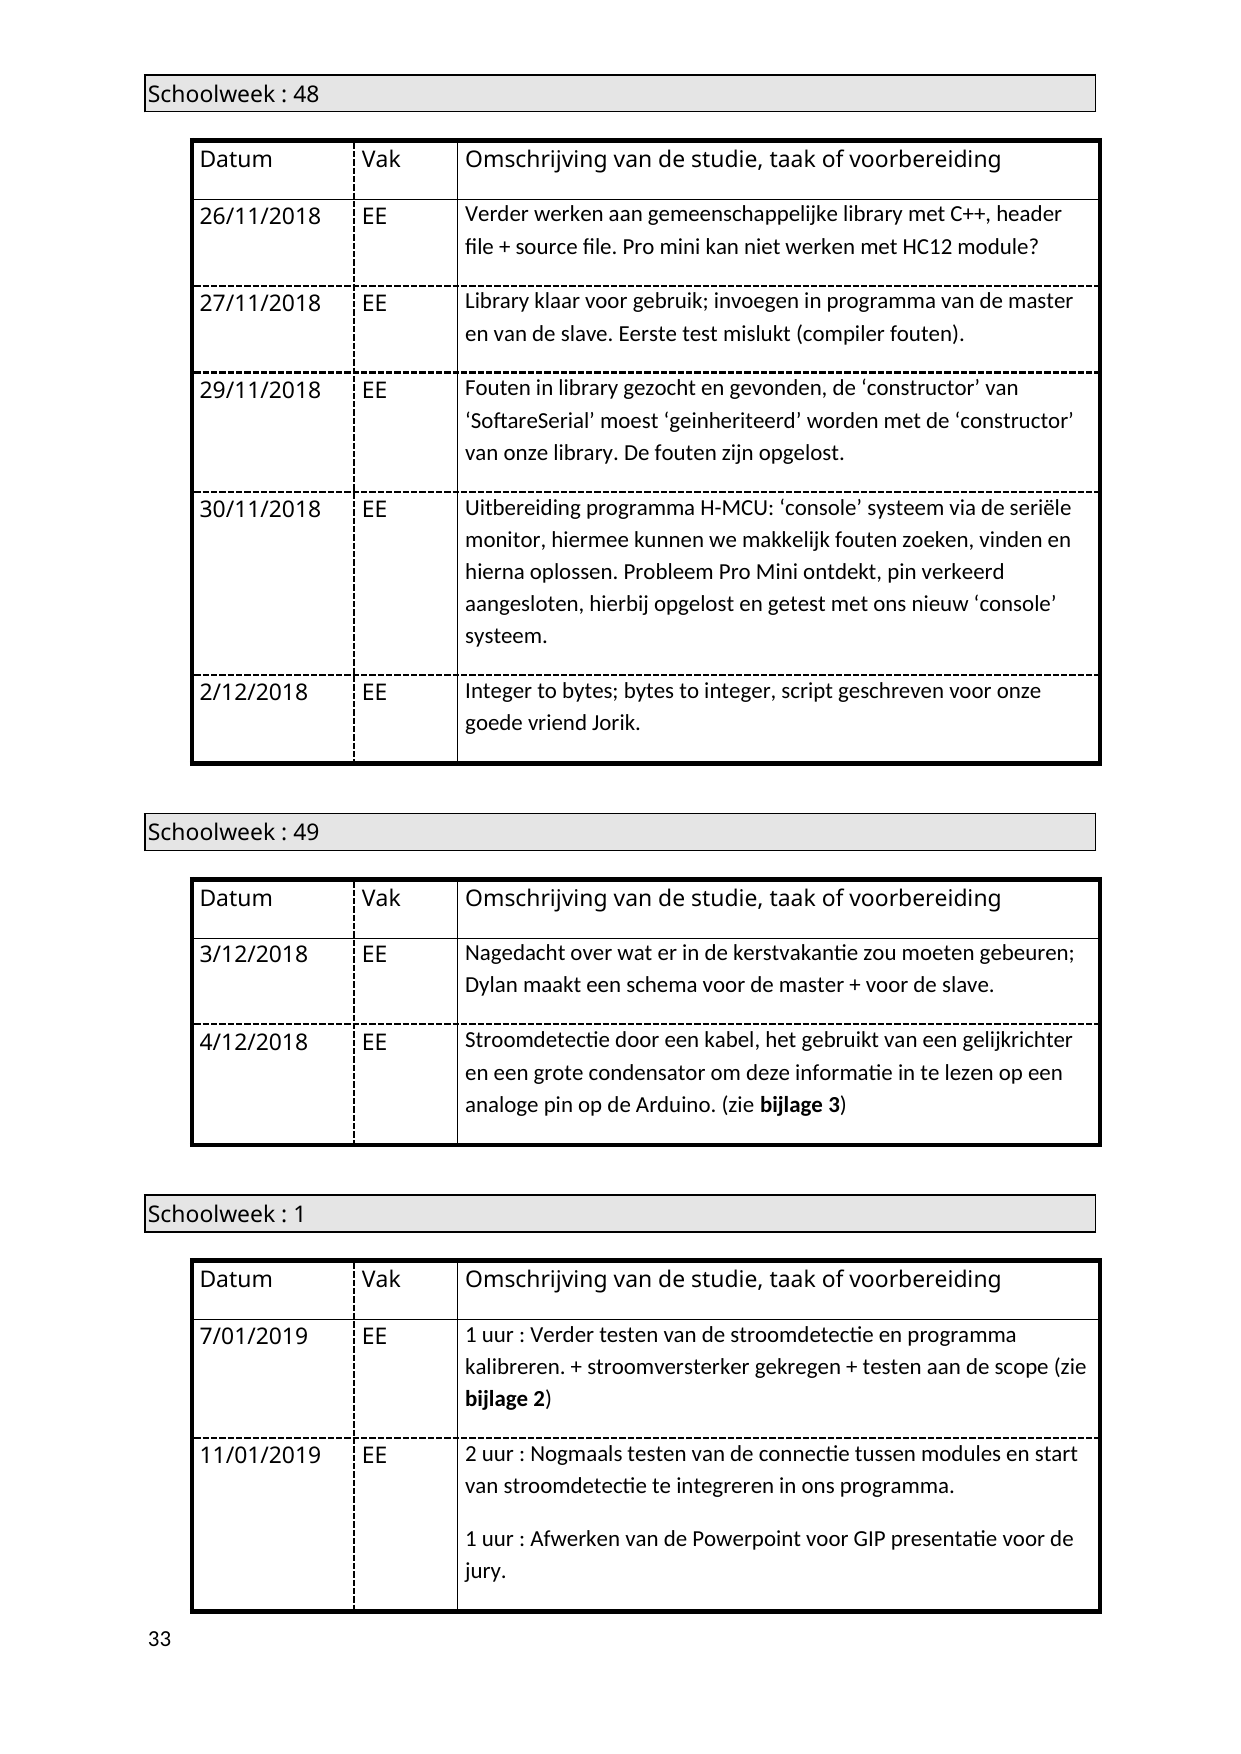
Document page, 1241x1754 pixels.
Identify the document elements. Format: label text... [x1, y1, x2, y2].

table_cell 11/01/2019 [194, 1437, 354, 1609]
table_cell EE [354, 491, 457, 674]
table_header Datum [194, 882, 354, 937]
table_cell EE [354, 1023, 457, 1142]
table_cell EE [354, 939, 457, 1023]
table_header Vak [354, 1263, 457, 1319]
table_header Datum [194, 143, 354, 198]
table_cell 4/12/2018 [194, 1023, 354, 1142]
table_cell 2 uur : Nogmaals testen van de connectie tussen modules en start van stroomdetectie te integreren in ons programma. 1 uur : Afwerken van de Powerpoint voor GIP presentatie voor de jury. [458, 1437, 1098, 1609]
table_cell 27/11/2018 [194, 285, 354, 371]
table_cell EE [354, 200, 457, 284]
table_cell Fouten in library gezocht en gevonden, de ‘constructor’ van ‘SoftareSerial’ moest ‘geinheriteerd’ worden met de ‘constructor’ van onze library. De fouten zijn opgelost. [458, 371, 1098, 491]
table_cell 30/11/2018 [194, 491, 354, 674]
table_cell 3/12/2018 [194, 939, 354, 1023]
table_cell Uitbereiding programma H-MCU: ‘console’ systeem via de seriële monitor, hiermee kunnen we makkelijk fouten zoeken, vinden en hierna oplossen. Probleem Pro Mini ontdekt, pin verkeerd aangesloten, hierbij opgelost en getest met ons nieuw ‘console’ systeem. [458, 491, 1098, 674]
table_cell 7/01/2019 [194, 1320, 354, 1437]
table_header Omschrijving van de studie, taak of voorbereiding [458, 143, 1098, 198]
table_cell EE [354, 674, 457, 761]
table_cell EE [354, 1437, 457, 1609]
table_header Vak [354, 143, 457, 198]
table_cell Integer to bytes; bytes to integer, script geschreven voor onze goede vriend Jorik. [458, 674, 1098, 761]
table_cell 29/11/2018 [194, 371, 354, 491]
table_header Datum [194, 1263, 354, 1319]
text Schoolweek : 1 [146, 1196, 1095, 1231]
table_header Vak [354, 882, 457, 937]
text Schoolweek : 48 [146, 76, 1095, 111]
text Schoolweek : 49 [146, 814, 1095, 850]
table_cell EE [354, 371, 457, 491]
table_cell Stroomdetectie door een kabel, het gebruikt van een gelijkrichter en een grote condensator om deze informatie in te lezen op een analoge pin op de Arduino. (zie bijlage 3) [458, 1023, 1098, 1142]
table_header Omschrijving van de studie, taak of voorbereiding [458, 882, 1098, 937]
table_cell Verder werken aan gemeenschappelijke library met C++, header file + source file. Pro mini kan niet werken met HC12 module? [458, 200, 1098, 284]
table_cell 1 uur : Verder testen van de stroomdetectie en programma kalibreren. + stroomversterker gekregen + testen aan de scope (zie bijlage 2) [458, 1320, 1098, 1437]
table_cell 26/11/2018 [194, 200, 354, 284]
table_header Omschrijving van de studie, taak of voorbereiding [458, 1263, 1098, 1319]
table_cell Nagedacht over wat er in de kerstvakantie zou moeten gebeuren; Dylan maakt een schema voor de master + voor de slave. [458, 939, 1098, 1023]
table_cell 2/12/2018 [194, 674, 354, 761]
table_cell Library klaar voor gebruik; invoegen in programma van de master en van de slave. Eerste test mislukt (compiler fouten). [458, 285, 1098, 371]
table_cell EE [354, 285, 457, 371]
table_cell EE [354, 1320, 457, 1437]
